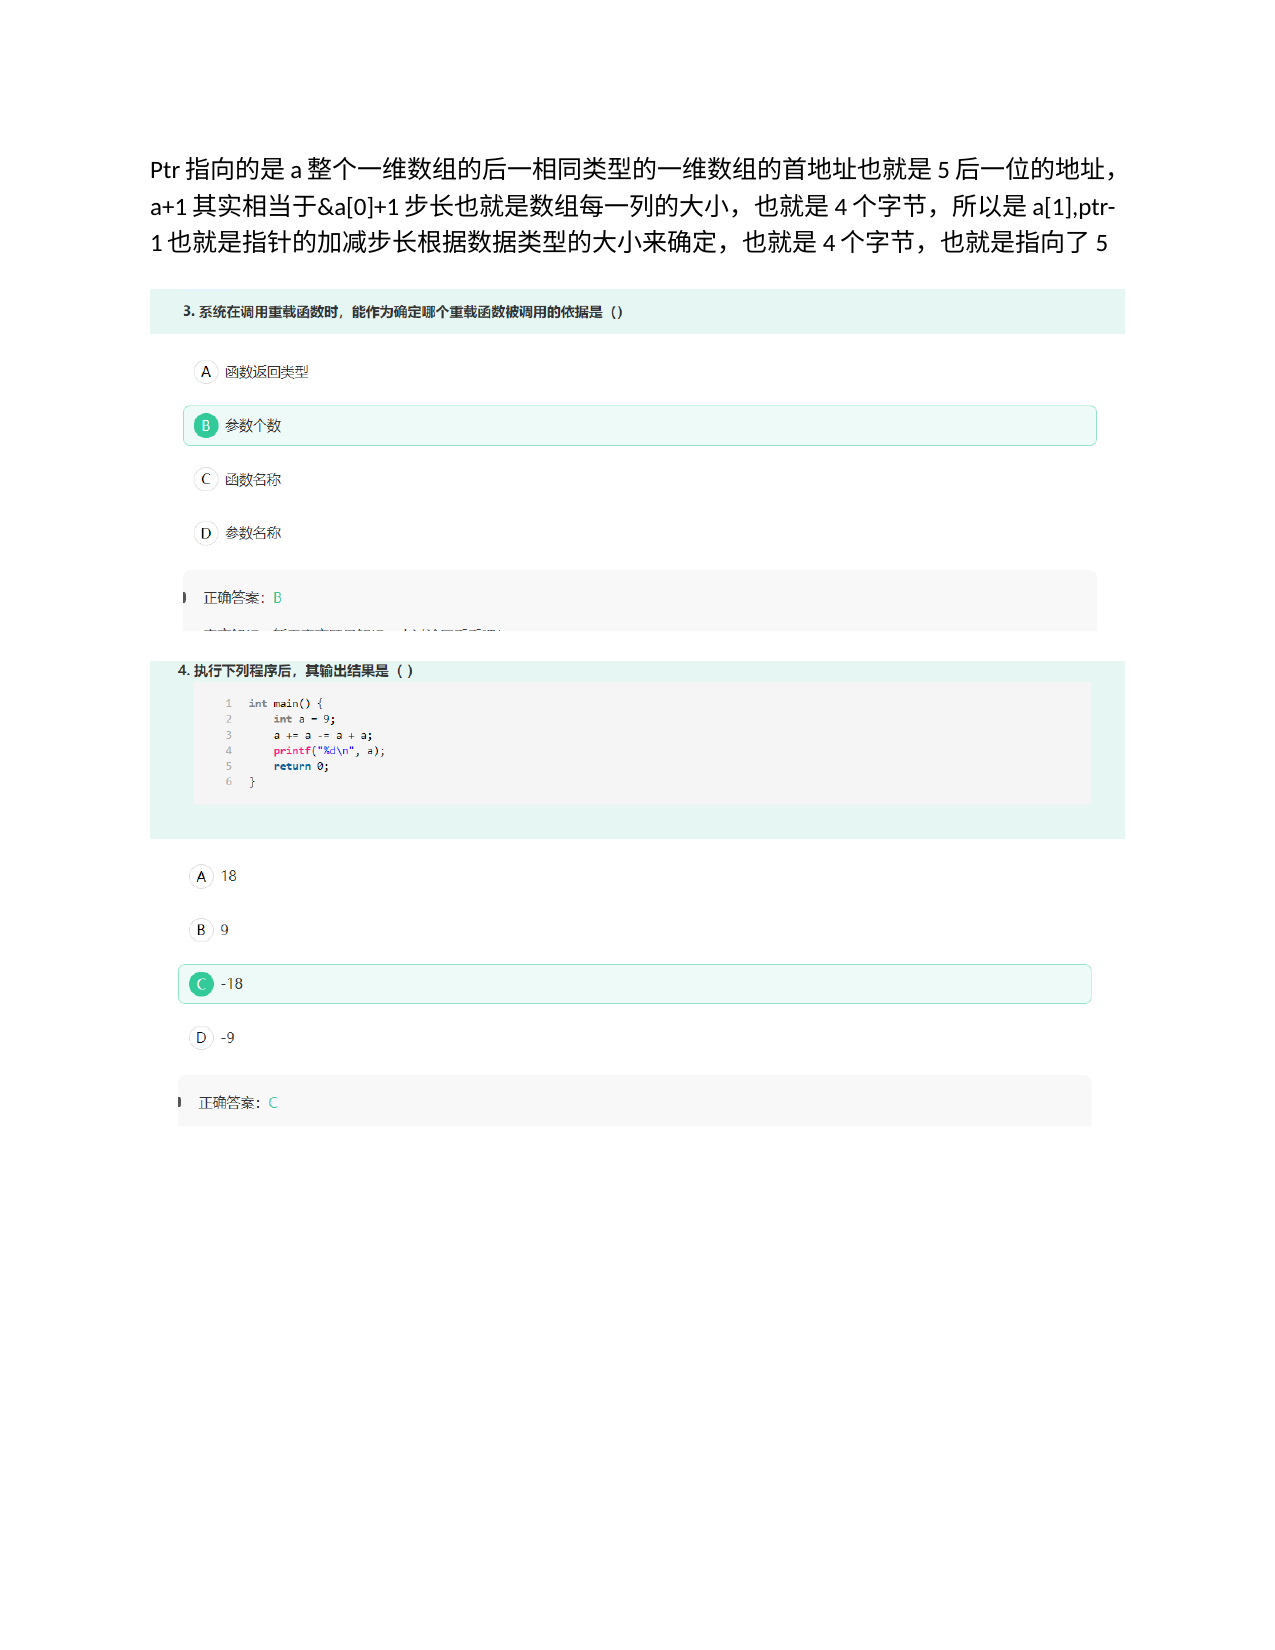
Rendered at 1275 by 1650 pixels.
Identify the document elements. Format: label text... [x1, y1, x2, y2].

text Ptr指向的是a整个一维数组的后一相同类型的一维数组的首地址也就是5后一位的地址，a+1其实相当于&a[0]+1步长也就是数组每一列的大小，也就是4个字节，所以是a[1],ptr-1也就是指针的加减步长根据数据类型的大小来确定，也就是4个字节，也就是指向了5 [150, 150, 1125, 259]
picture [150, 661, 1125, 1126]
picture [150, 289, 1125, 631]
